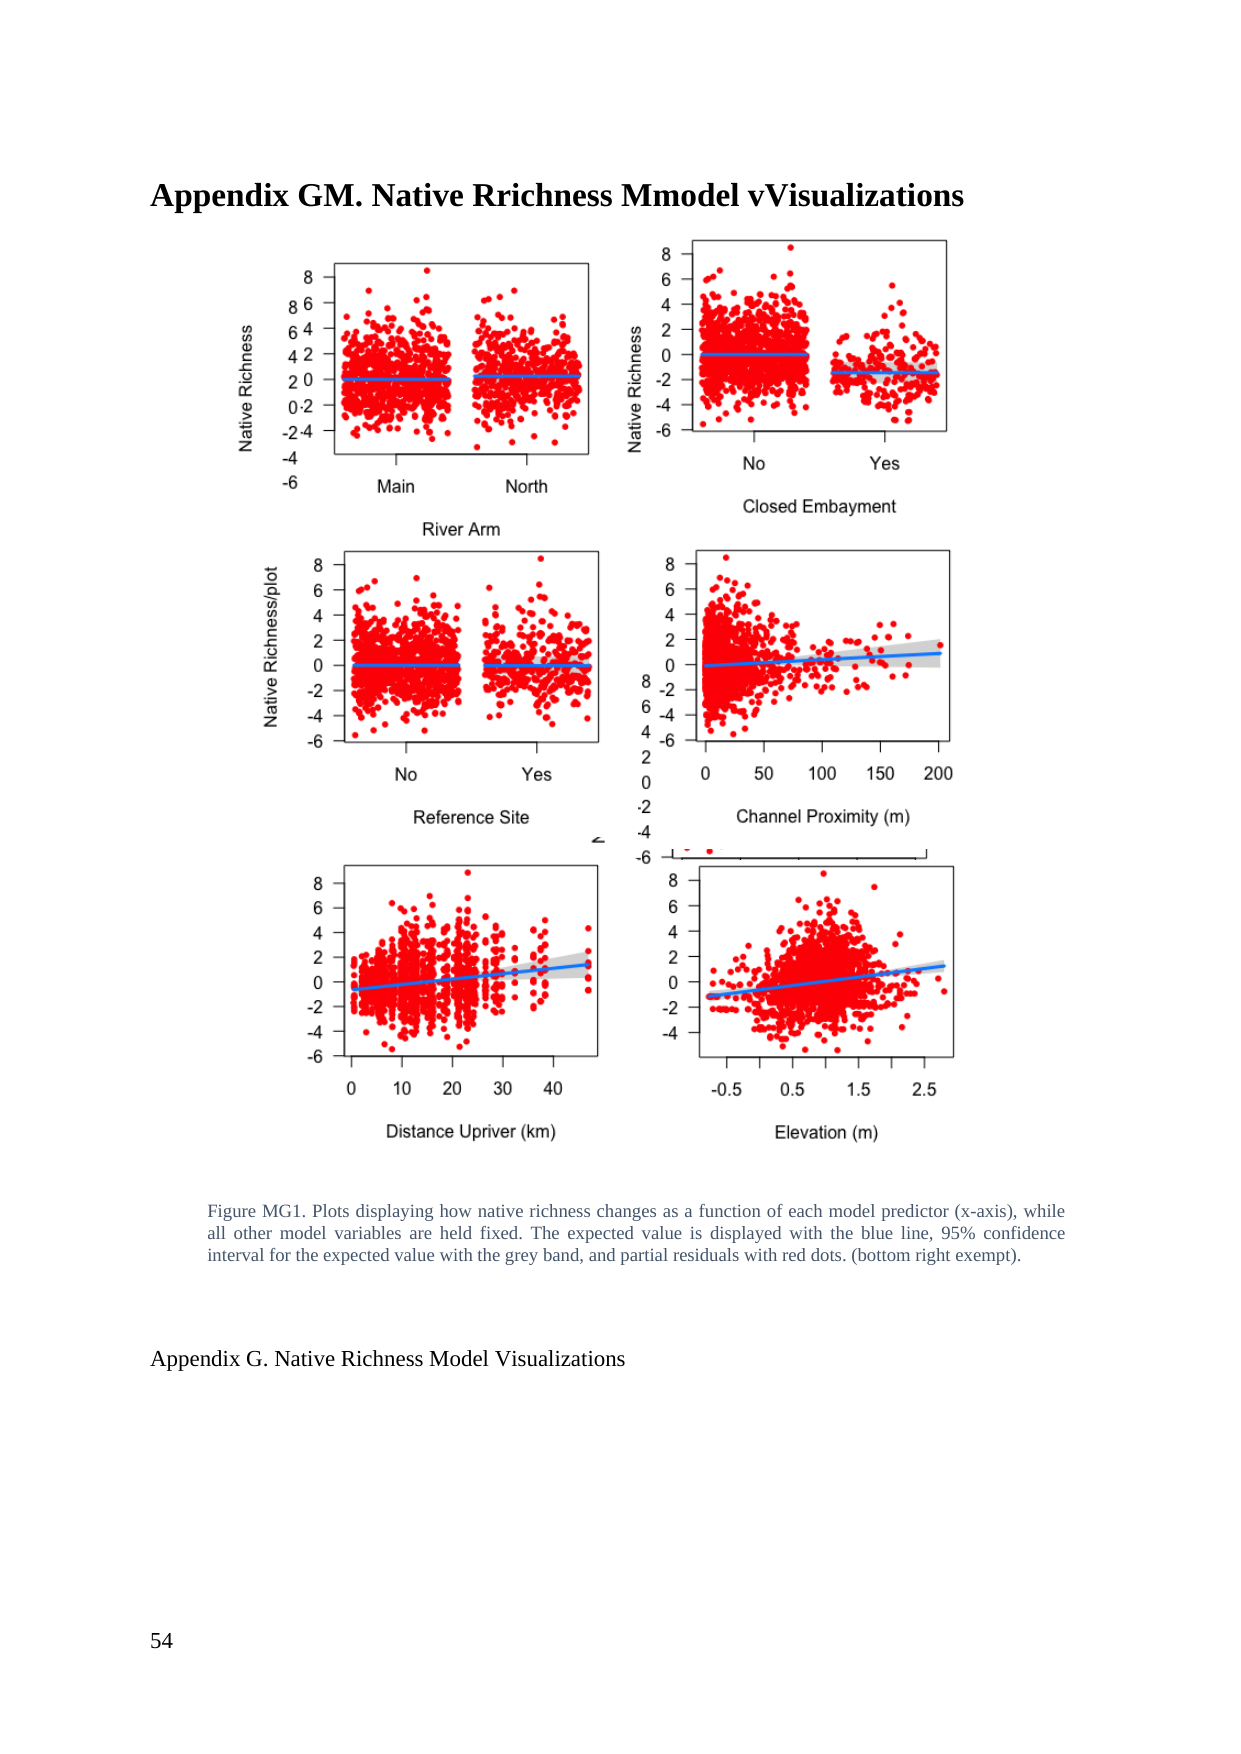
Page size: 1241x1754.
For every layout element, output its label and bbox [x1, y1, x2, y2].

picture [233, 232, 1007, 1164]
